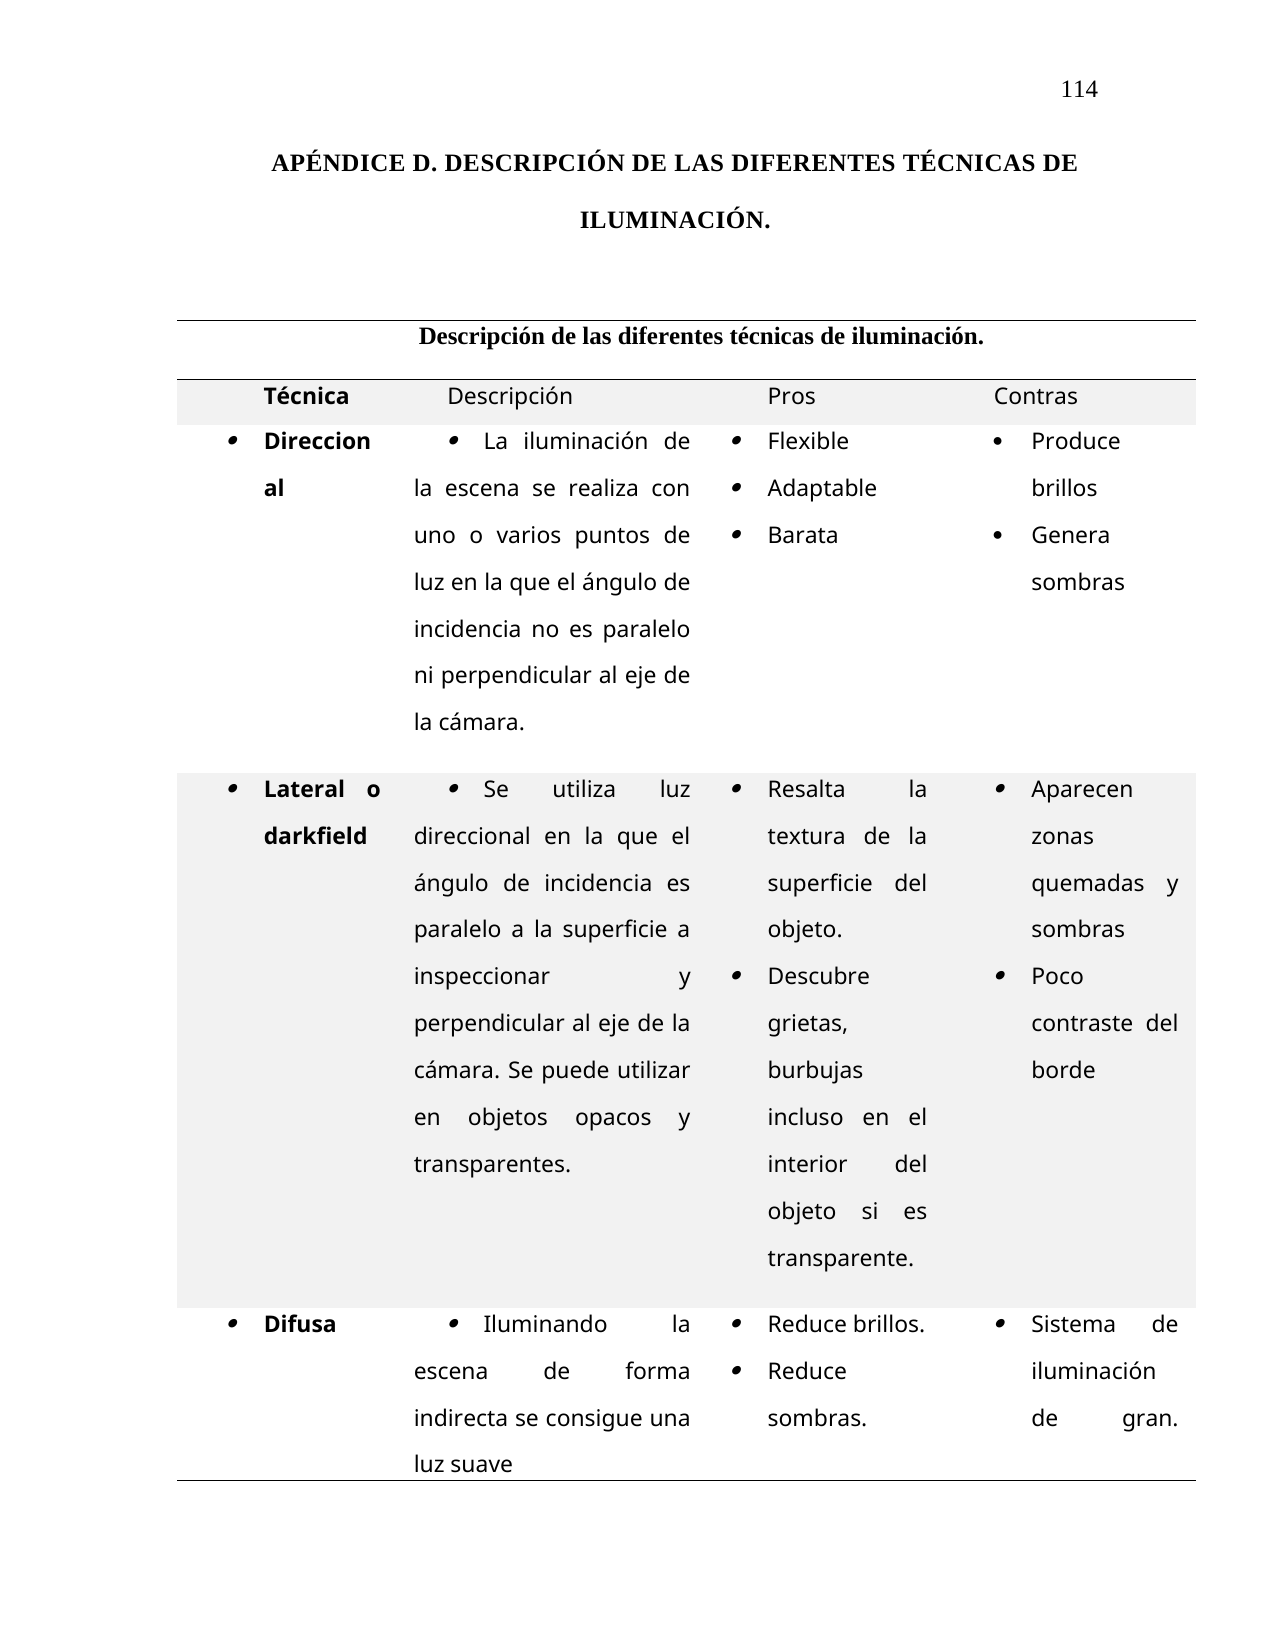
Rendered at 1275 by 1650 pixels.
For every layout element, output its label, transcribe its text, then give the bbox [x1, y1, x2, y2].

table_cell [708, 1308, 945, 1480]
table_cell Flexible Adaptable Barata [708, 425, 945, 773]
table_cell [945, 1308, 1196, 1480]
table_cell Difusa [177, 1308, 398, 1480]
table_cell Pros [708, 380, 945, 425]
table_cell Técnica [177, 380, 398, 425]
table_cell Resalta la textura de la superficie del objeto. Descubre grietas, burbujas incluso en el interior del objeto si es transparente. [708, 773, 945, 1308]
table_header Descripción de las diferentes técnicas de iluminación. [177, 321, 1196, 378]
table_cell Se utiliza luz direccional en la que el ángulo de incidencia es paralelo a la superficie a inspeccionar y perpendicular al eje de la cámara. Se puede utilizar en objetos opacos y transparentes. [398, 773, 708, 1308]
table_cell Lateral o darkfield [177, 773, 398, 1308]
subtitle Apéndice D. Descripción De Las Diferentes Técnicas De Iluminación. [252, 148, 1098, 234]
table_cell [398, 1308, 708, 1480]
table_cell Produce brillos Genera sombras [945, 425, 1196, 773]
table_cell Contras [945, 380, 1196, 425]
table_cell La iluminación de la escena se realiza con uno o varios puntos de luz en la que el ángulo de incidencia no es paralelo ni perpendicular al eje de la cámara. [398, 425, 708, 773]
table_cell Descripción [398, 380, 708, 425]
table_cell Direccional [177, 425, 398, 773]
table_cell Aparecen zonas quemadas y sombras Poco contraste del borde [945, 773, 1196, 1308]
